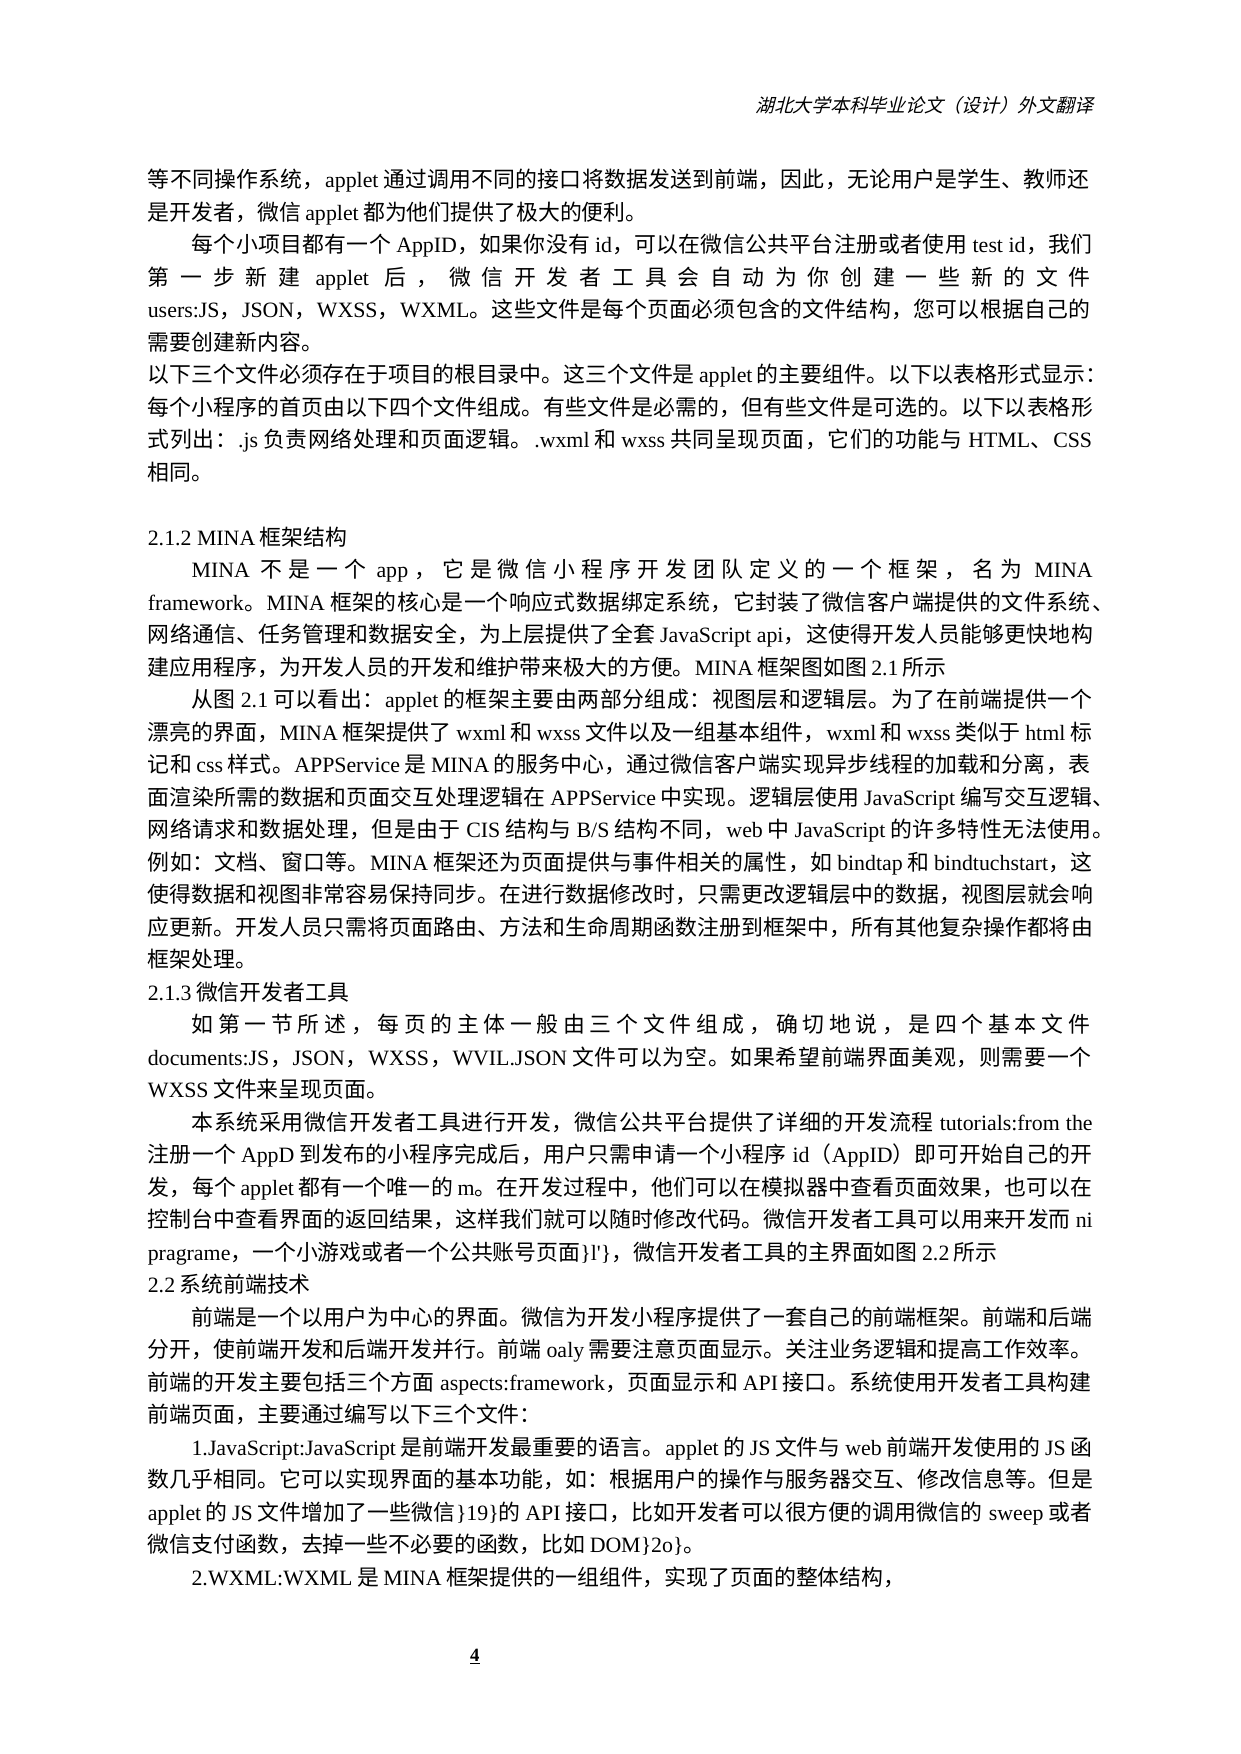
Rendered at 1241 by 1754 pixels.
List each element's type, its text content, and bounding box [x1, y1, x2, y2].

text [148, 162, 1093, 227]
text 1.JavaScript:JavaScript是前端开发最重要的语言。applet的JS文件与web前端开发使用的JS函数几乎相同。它可以实现界面的基本功能，如：根据用户的操作与服务器交互、修改信息等。但是applet的JS文件增加了一些微信}19}的API接口，比如开发者可以很方便的调用微信的sweep或者微信支付函数，去掉一些不必要的函数，比如DOM}2o}。 [148, 1429, 1093, 1559]
text 2.1.3微信开发者工具 [148, 974, 1093, 1007]
text 从图2.1可以看出：applet的框架主要由两部分组成：视图层和逻辑层。为了在前端提供一个漂亮的界面，MINA框架提供了wxml和wxss文件以及一组基本组件，wxml和wxss类似于html标记和css样式。APPService是MINA的服务中心，通过微信客户端实现异步线程的加载和分离，表面渲染所需的数据和页面交互处理逻辑在APPService中实现。逻辑层使用JavaScript编写交互逻辑、网络请求和数据处理，但是由于CIS结构与B/S结构不同，web中JavaScript的许多特性无法使用。例如：文档、窗口等。MINA框架还为页面提供与事件相关的属性，如bindtap和bindtuchstart，这使得数据和视图非常容易保持同步。在进行数据修改时，只需更改逻辑层中的数据，视图层就会响应更新。开发人员只需将页面路由、方法和生命周期函数注册到框架中，所有其他复杂操作都将由框架处理。 [148, 682, 1093, 974]
text 以下三个文件必须存在于项目的根目录中。这三个文件是applet的主要组件。以下以表格形式显示： [148, 357, 1093, 389]
text 2.2系统前端技术 [148, 1267, 1093, 1299]
text 每个小项目都有一个AppID，如果你没有id，可以在微信公共平台注册或者使用test id，我们第一步新建applet后，微信开发者工具会自动为你创建一些新的文件users:JS，JSON，WXSS，WXML。这些文件是每个页面必须包含的文件结构，您可以根据自己的需要创建新内容。 [148, 227, 1093, 357]
text 前端是一个以用户为中心的界面。微信为开发小程序提供了一套自己的前端框架。前端和后端分开，使前端开发和后端开发并行。前端oaly需要注意页面显示。关注业务逻辑和提高工作效率。前端的开发主要包括三个方面aspects:framework，页面显示和API接口。系统使用开发者工具构建前端页面，主要通过编写以下三个文件： [148, 1299, 1093, 1429]
text 本系统采用微信开发者工具进行开发，微信公共平台提供了详细的开发流程tutorials:from the 注册一个AppD到发布的小程序完成后，用户只需申请一个小程序id（AppID）即可开始自己的开发，每个applet都有一个唯一的m。在开发过程中，他们可以在模拟器中查看页面效果，也可以在控制台中查看界面的返回结果，这样我们就可以随时修改代码。微信开发者工具可以用来开发而ni pragrame，一个小游戏或者一个公共账号页面}l'}，微信开发者工具的主界面如图2.2所示 [148, 1104, 1093, 1267]
text 2.1.2 MINA框架结构 [148, 519, 1093, 552]
text MINA不是一个app，它是微信小程序开发团队定义的一个框架，名为MINA framework。MINA框架的核心是一个响应式数据绑定系统，它封装了微信客户端提供的文件系统、网络通信、任务管理和数据安全，为上层提供了全套JavaScript api，这使得开发人员能够更快地构建应用程序，为开发人员的开发和维护带来极大的方便。MINA框架图如图2.1所示 [148, 552, 1093, 682]
text 每个小程序的首页由以下四个文件组成。有些文件是必需的，但有些文件是可选的。以下以表格形式列出：.js负责网络处理和页面逻辑。.wxml和wxss共同呈现页面，它们的功能与HTML、CSS相同。 [148, 389, 1093, 487]
text 如第一节所述，每页的主体一般由三个文件组成，确切地说，是四个基本文件documents:JS，JSON，WXSS，WVIL.JSON文件可以为空。如果希望前端界面美观，则需要一个WXSS文件来呈现页面。 [148, 1007, 1093, 1104]
text 2.WXML:WXML是MINA框架提供的一组组件，实现了页面的整体结构， [148, 1559, 1093, 1592]
